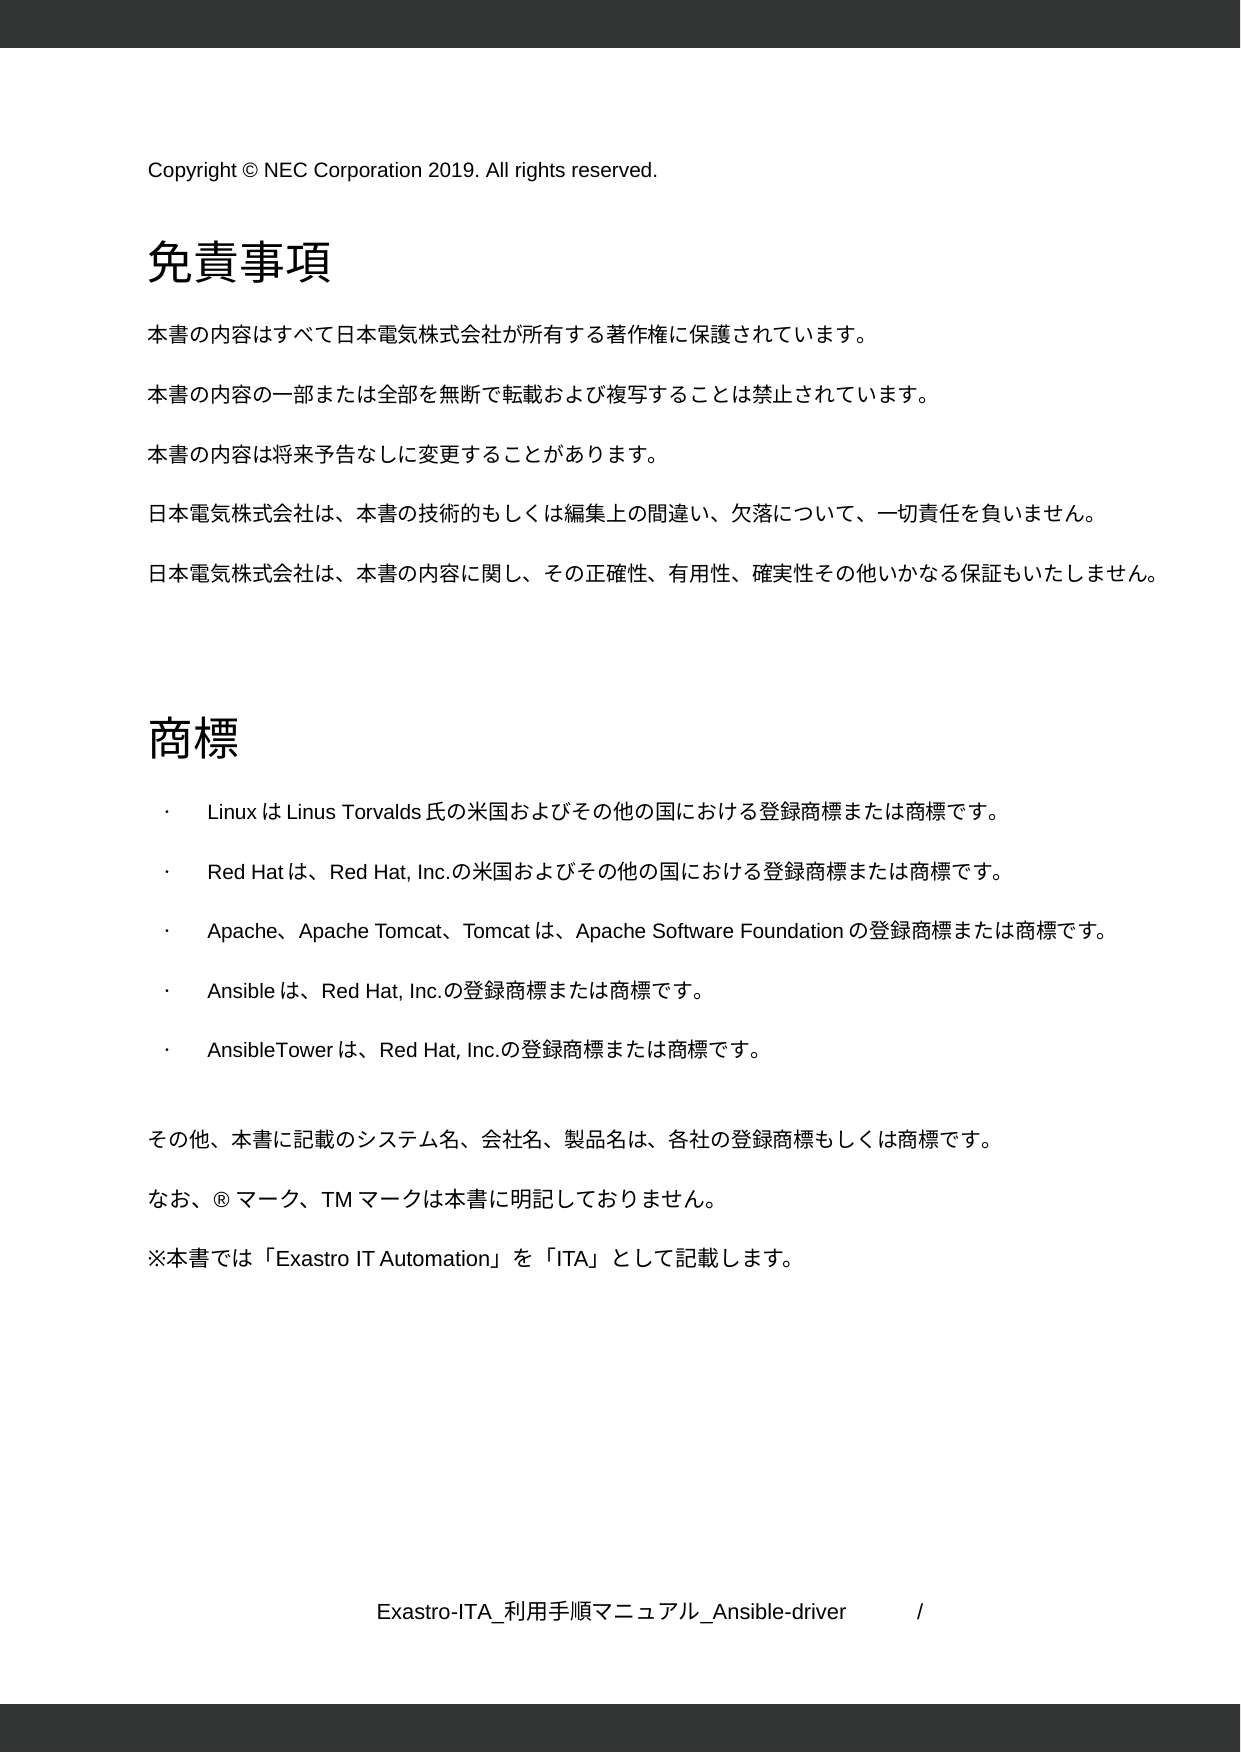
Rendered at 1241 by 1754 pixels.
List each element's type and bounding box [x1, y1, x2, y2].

picture [0, 1704, 1241, 1752]
picture [0, 0, 1241, 48]
